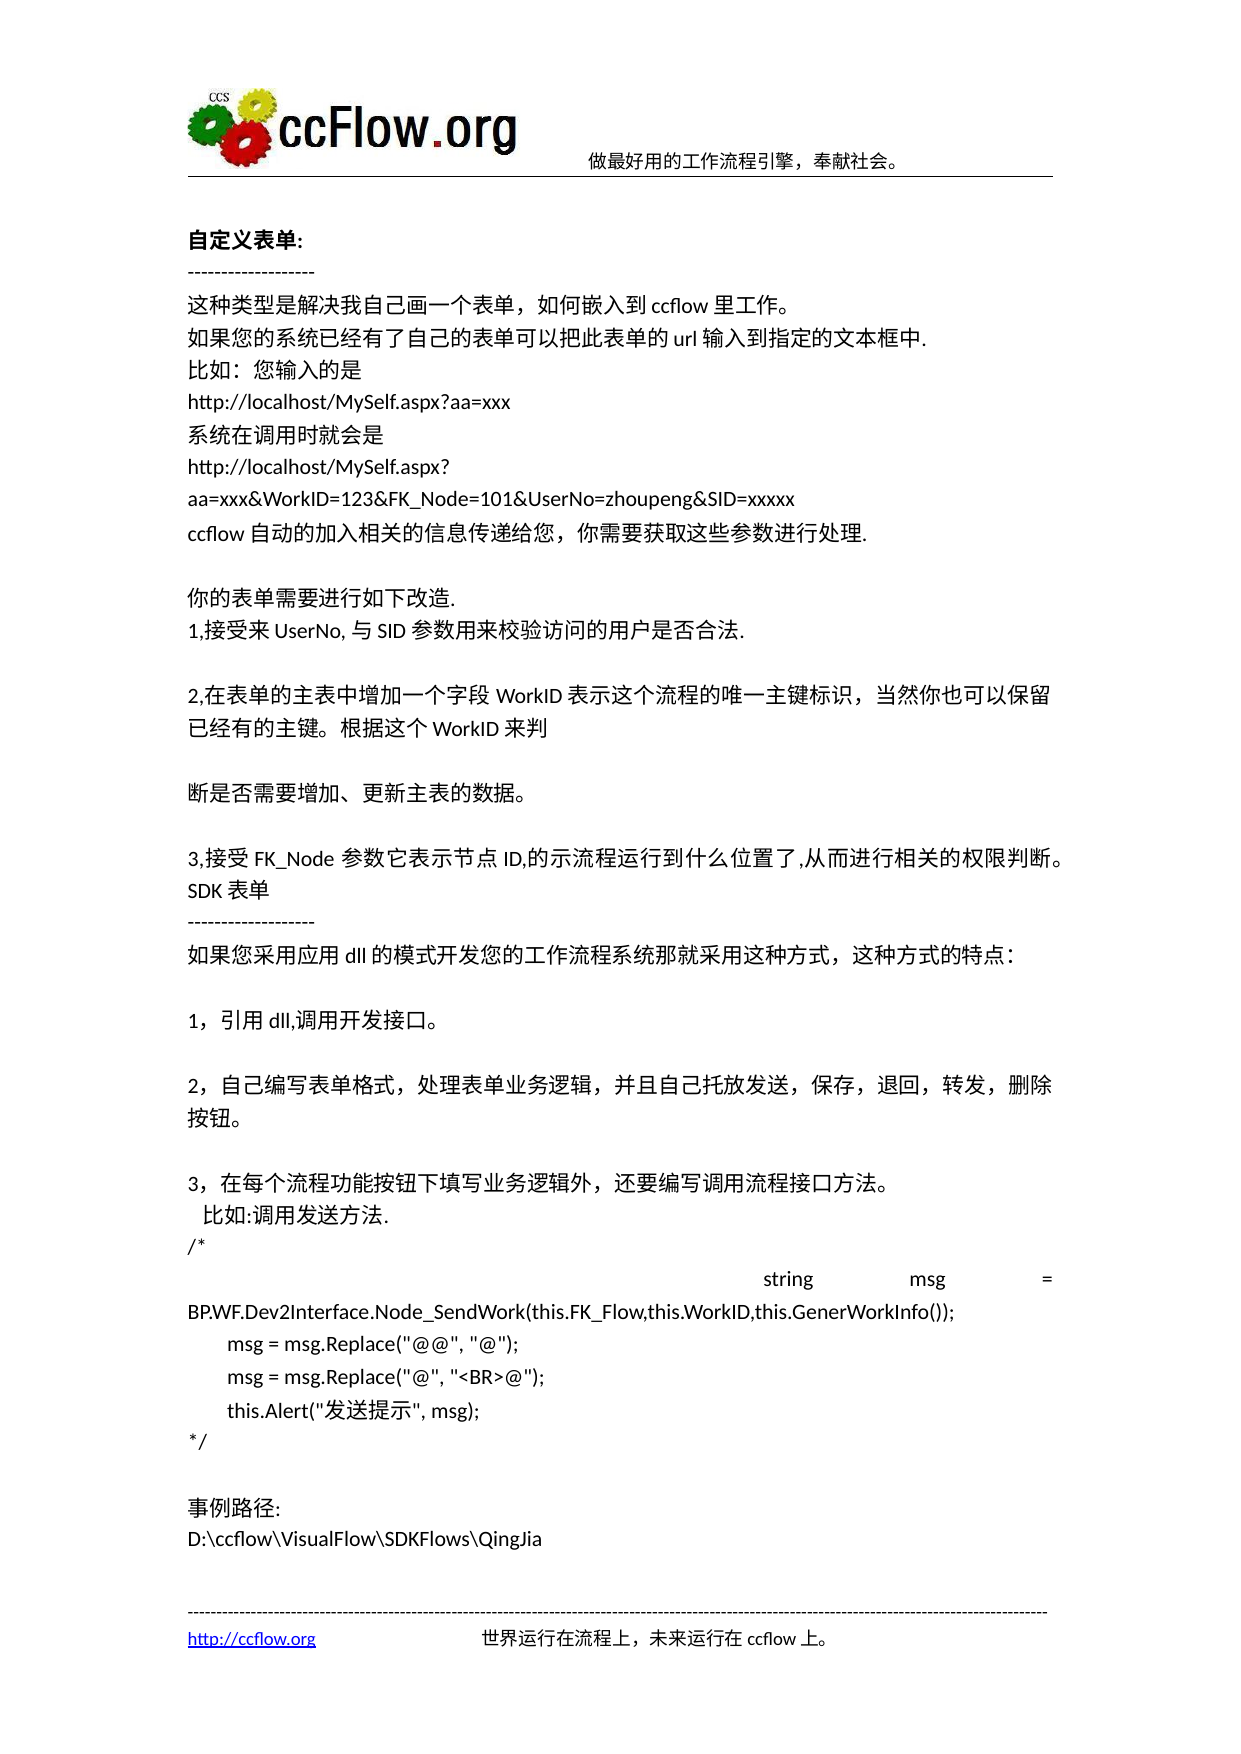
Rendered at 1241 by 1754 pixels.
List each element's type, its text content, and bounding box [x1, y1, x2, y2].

picture [187, 88, 521, 169]
text 1,接受来UserNo, 与SID 参数用来校验访问的用户是否合法. [187, 613, 1053, 645]
text ccflow自动的加入相关的信息传递给您，你需要获取这些参数进行处理. [187, 515, 1053, 548]
text 事例路径: [187, 1490, 1053, 1523]
text 2,在表单的主表中增加一个字段 WorkID 表示这个流程的唯一主键标识，当然你也可以保留已经有的主键。根据这个WorkID 来判 [187, 678, 1053, 775]
text http://localhost/MySelf.aspx?aa=xxx [187, 385, 1053, 418]
text 断是否需要增加、更新主表的数据。 [187, 775, 1053, 808]
text 2，自己编写表单格式，处理表单业务逻辑，并且自己托放发送，保存，退回，转发，删除按钮。 [187, 1068, 1053, 1133]
text 3，在每个流程功能按钮下填写业务逻辑外，还要编写调用流程接口方法。 [187, 1165, 1053, 1198]
text msg = msg.Replace("@@", "@"); [187, 1328, 1053, 1360]
text 系统在调用时就会是 [187, 418, 1053, 450]
text 如果您采用应用dll的模式开发您的工作流程系统那就采用这种方式，这种方式的特点： [187, 938, 1053, 970]
text 1，引用dll,调用开发接口。 [187, 1003, 1053, 1035]
text 比如:调用发送方法. [187, 1198, 1053, 1230]
text ------------------- [187, 905, 1053, 938]
text this.Alert("发送提示", msg); [187, 1393, 1053, 1425]
text 你的表单需要进行如下改造. [187, 580, 1053, 613]
text ------------------- [187, 255, 1053, 288]
text 自定义表单: [187, 223, 1053, 255]
text /* [187, 1230, 1053, 1263]
text 这种类型是解决我自己画一个表单，如何嵌入到ccflow里工作。 [187, 288, 1053, 320]
text 如果您的系统已经有了自己的表单可以把此表单的url 输入到指定的文本框中. [187, 320, 1053, 353]
text msg = msg.Replace("@", "<BR>@"); [187, 1360, 1053, 1393]
text string msg = BP.WF.Dev2Interface.Node_SendWork(this.FK_Flow,this.WorkID,this.GenerWorkInfo()); [187, 1263, 1053, 1328]
text */ [187, 1425, 1053, 1458]
text D:\ccflow\VisualFlow\SDKFlows\QingJia [187, 1523, 1053, 1555]
text http://localhost/MySelf.aspx?aa=xxx&WorkID=123&FK_Node=101&UserNo=zhoupeng&SID=xxxxx [187, 450, 1053, 515]
text 3,接受FK_Node 参数它表示节点ID,的示流程运行到什么位置了,从而进行相关的权限判断。SDK表单 [187, 840, 1053, 905]
text 比如：您输入的是 [187, 353, 1053, 385]
